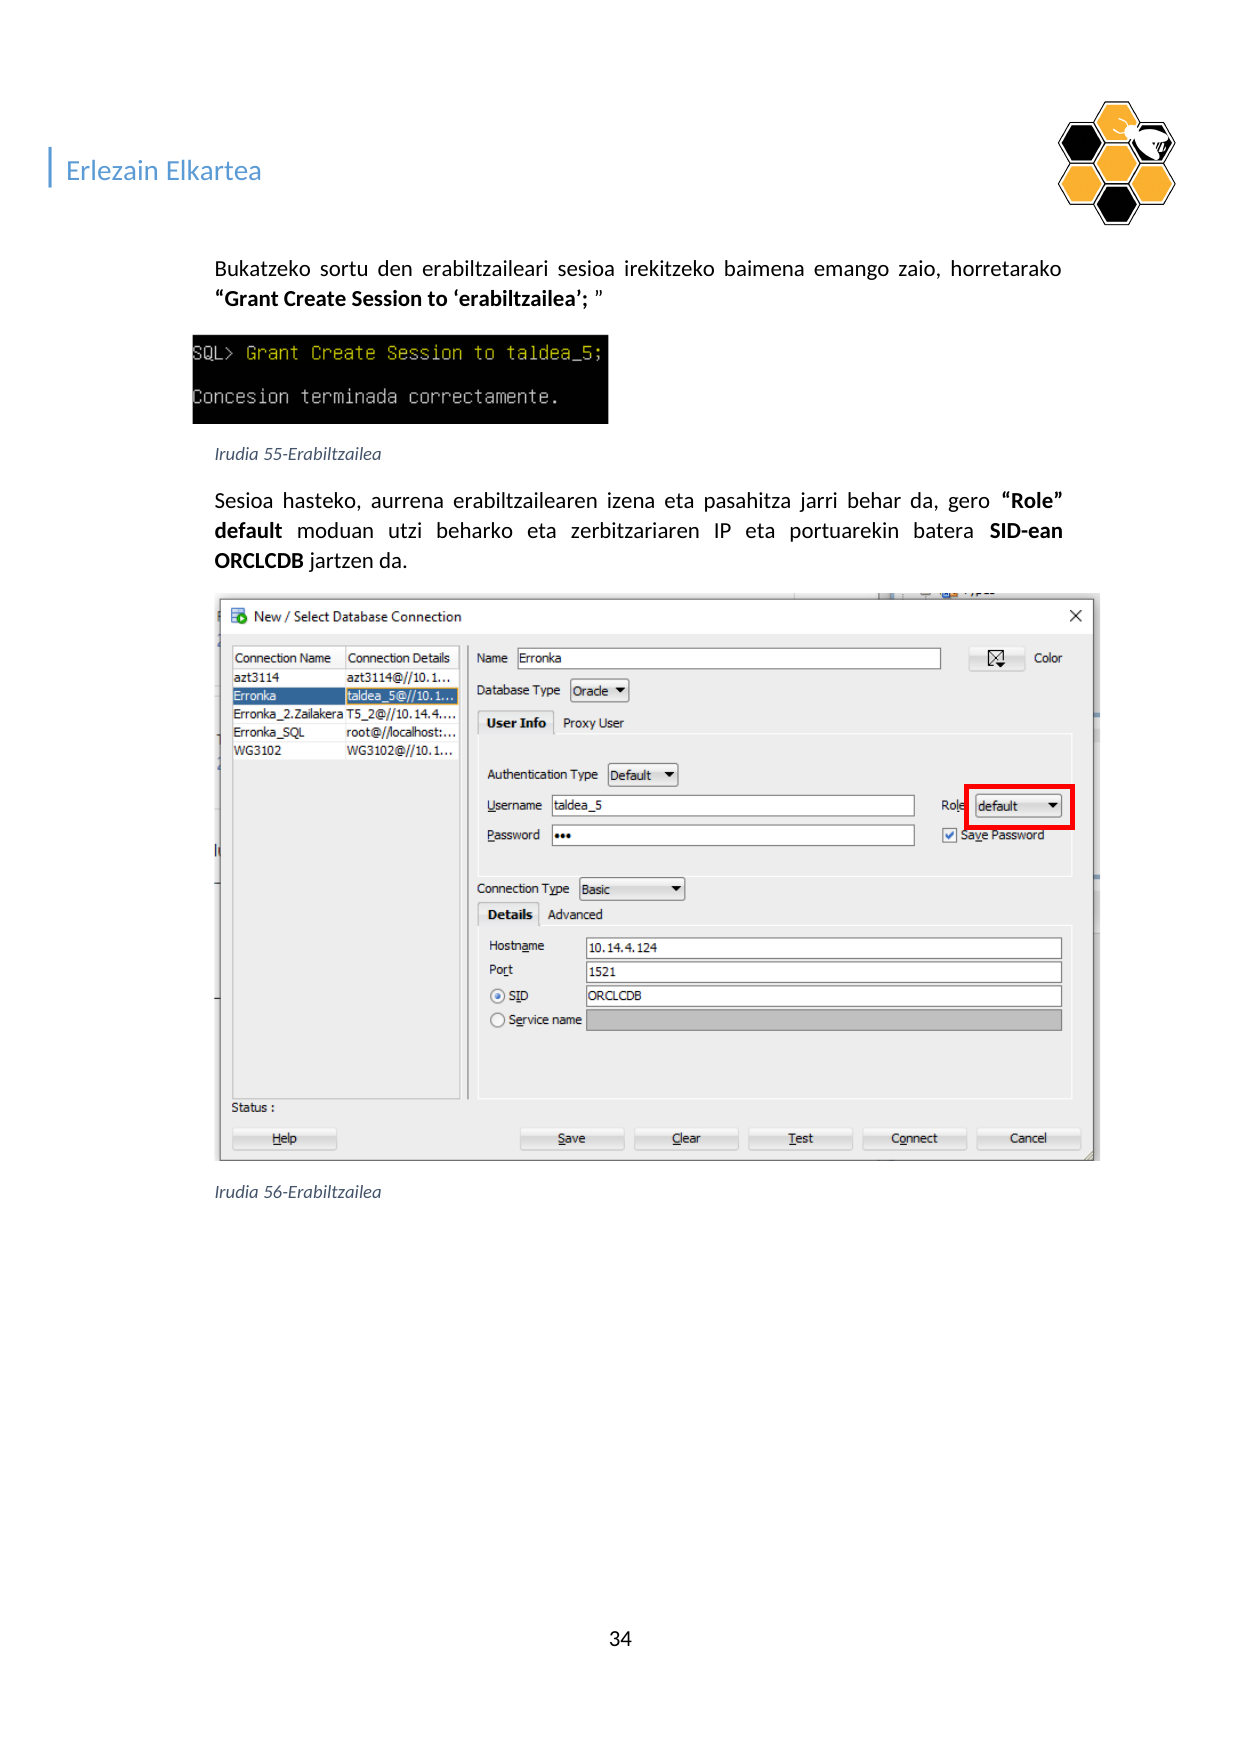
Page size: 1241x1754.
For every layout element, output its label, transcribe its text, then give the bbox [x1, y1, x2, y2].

picture [214, 593, 1101, 1161]
picture [192, 331, 609, 424]
text Irudia 55-Erabiltzailea [214, 442, 1063, 465]
text Bukatzeko sortu den erabiltzaileari sesioa irekitzeko baimena emango zaio, horretarako “Grant Create Session to ‘erabiltzailea’; ” [214, 254, 1063, 313]
text Irudia 56-Erabiltzailea [214, 1180, 1063, 1203]
text Sesioa hasteko, aurrena erabiltzailearen izena eta pasahitza jarri behar da, gero “Role” default moduan utzi beharko eta zerbitzariaren IP eta portuarekin batera SID-ean ORCLCDB jartzen da. [214, 486, 1063, 574]
picture [1045, 101, 1200, 227]
